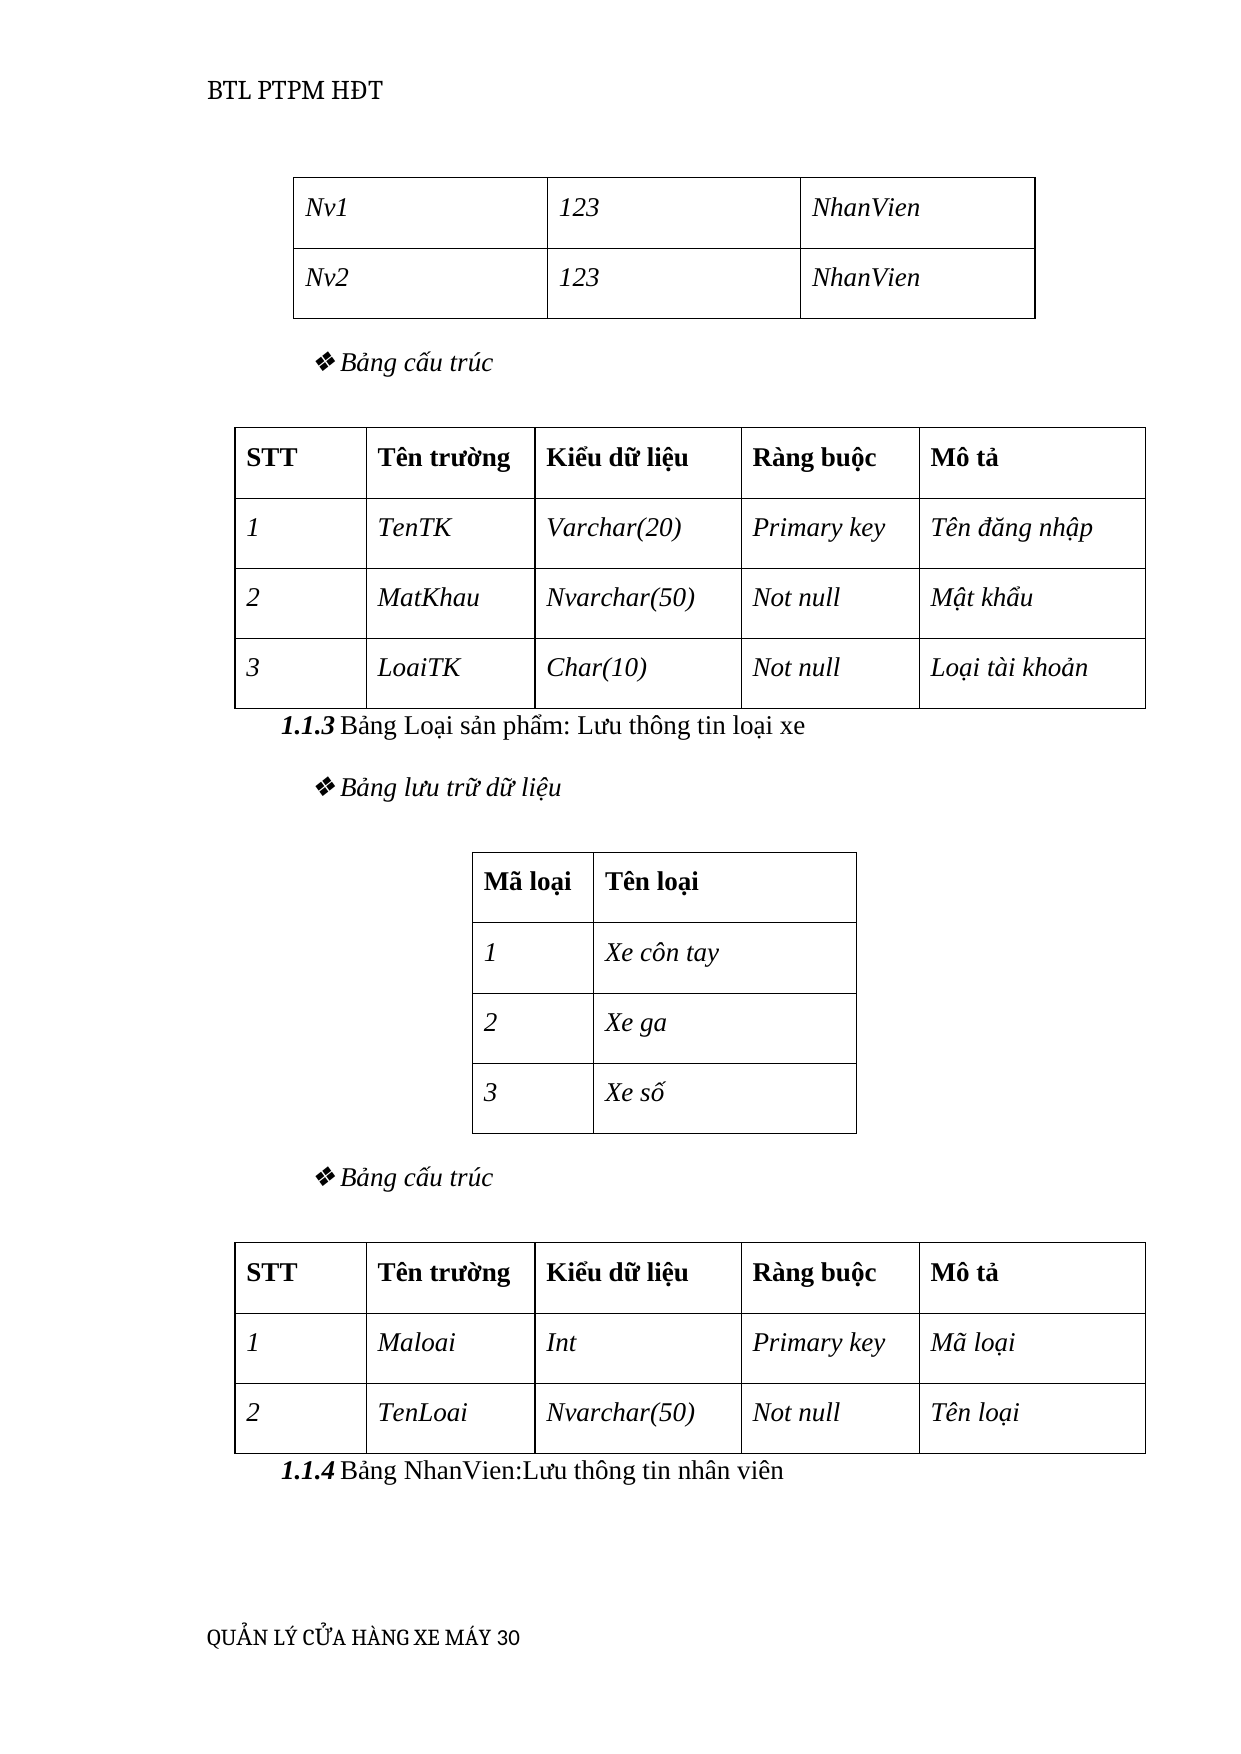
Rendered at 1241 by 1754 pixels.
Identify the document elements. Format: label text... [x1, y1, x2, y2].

table_cell LoaiTK [367, 639, 534, 708]
table_cell 1 [236, 499, 366, 568]
table_cell Nvarchar(50) [536, 1384, 741, 1453]
list Bảng lưu trữ dữ liệu [310, 756, 1122, 812]
table_cell Int [536, 1314, 741, 1383]
table_cell Not null [742, 1384, 919, 1453]
table_cell Xe côn tay [594, 923, 856, 992]
table_header Tên loại [594, 853, 856, 922]
list Bảng cấu trúc [310, 1147, 1122, 1202]
table_cell Tên đăng nhập [920, 499, 1145, 568]
table_cell TenLoai [367, 1384, 534, 1453]
table_header Mô tả [920, 1243, 1145, 1313]
table_cell Maloai [367, 1314, 534, 1383]
table_header STT [236, 428, 366, 497]
table_cell Xe ga [594, 994, 856, 1063]
table_cell Primary key [742, 499, 919, 568]
table_header Ràng buộc [742, 428, 919, 497]
list Bảng cấu trúc [310, 331, 1122, 387]
table_cell NhanVien [801, 249, 1034, 318]
table_header STT [236, 1243, 366, 1313]
table_cell Nv2 [294, 249, 547, 318]
table_cell TenTK [367, 499, 534, 568]
table_cell 1 [236, 1314, 366, 1383]
table_cell 2 [473, 994, 593, 1063]
table_cell 123 [548, 249, 800, 318]
table_cell NhanVien [801, 178, 1034, 247]
table_cell Mã loại [920, 1314, 1145, 1383]
table_cell 1 [473, 923, 593, 992]
list Bảng Loại sản phẩm: Lưu thông tin loại xe [281, 709, 1122, 741]
table_cell Not null [742, 639, 919, 708]
table_header Ràng buộc [742, 1243, 919, 1313]
table_cell Nvarchar(50) [536, 569, 741, 638]
table_header Kiểu dữ liệu [536, 1243, 741, 1313]
table_cell Mật khẩu [920, 569, 1145, 638]
table_cell MatKhau [367, 569, 534, 638]
table_header Tên trường [367, 1243, 534, 1313]
table_header Kiểu dữ liệu [536, 428, 741, 497]
table_cell Nv1 [294, 178, 547, 247]
table_header Tên trường [367, 428, 534, 497]
table_header Mã loại [473, 853, 593, 922]
table_cell 3 [236, 639, 366, 708]
table_cell Loại tài khoản [920, 639, 1145, 708]
table_header Mô tả [920, 428, 1145, 497]
table_cell Varchar(20) [536, 499, 741, 568]
table_cell 123 [548, 178, 800, 247]
table_cell Not null [742, 569, 919, 638]
table_cell 2 [236, 569, 366, 638]
table_cell 2 [236, 1384, 366, 1453]
table_cell Xe số [594, 1064, 856, 1133]
list Bảng NhanVien:Lưu thông tin nhân viên [281, 1454, 1122, 1485]
table_cell Char(10) [536, 639, 741, 708]
table_cell 3 [473, 1064, 593, 1133]
table_cell Tên loại [920, 1384, 1145, 1453]
table_cell Primary key [742, 1314, 919, 1383]
